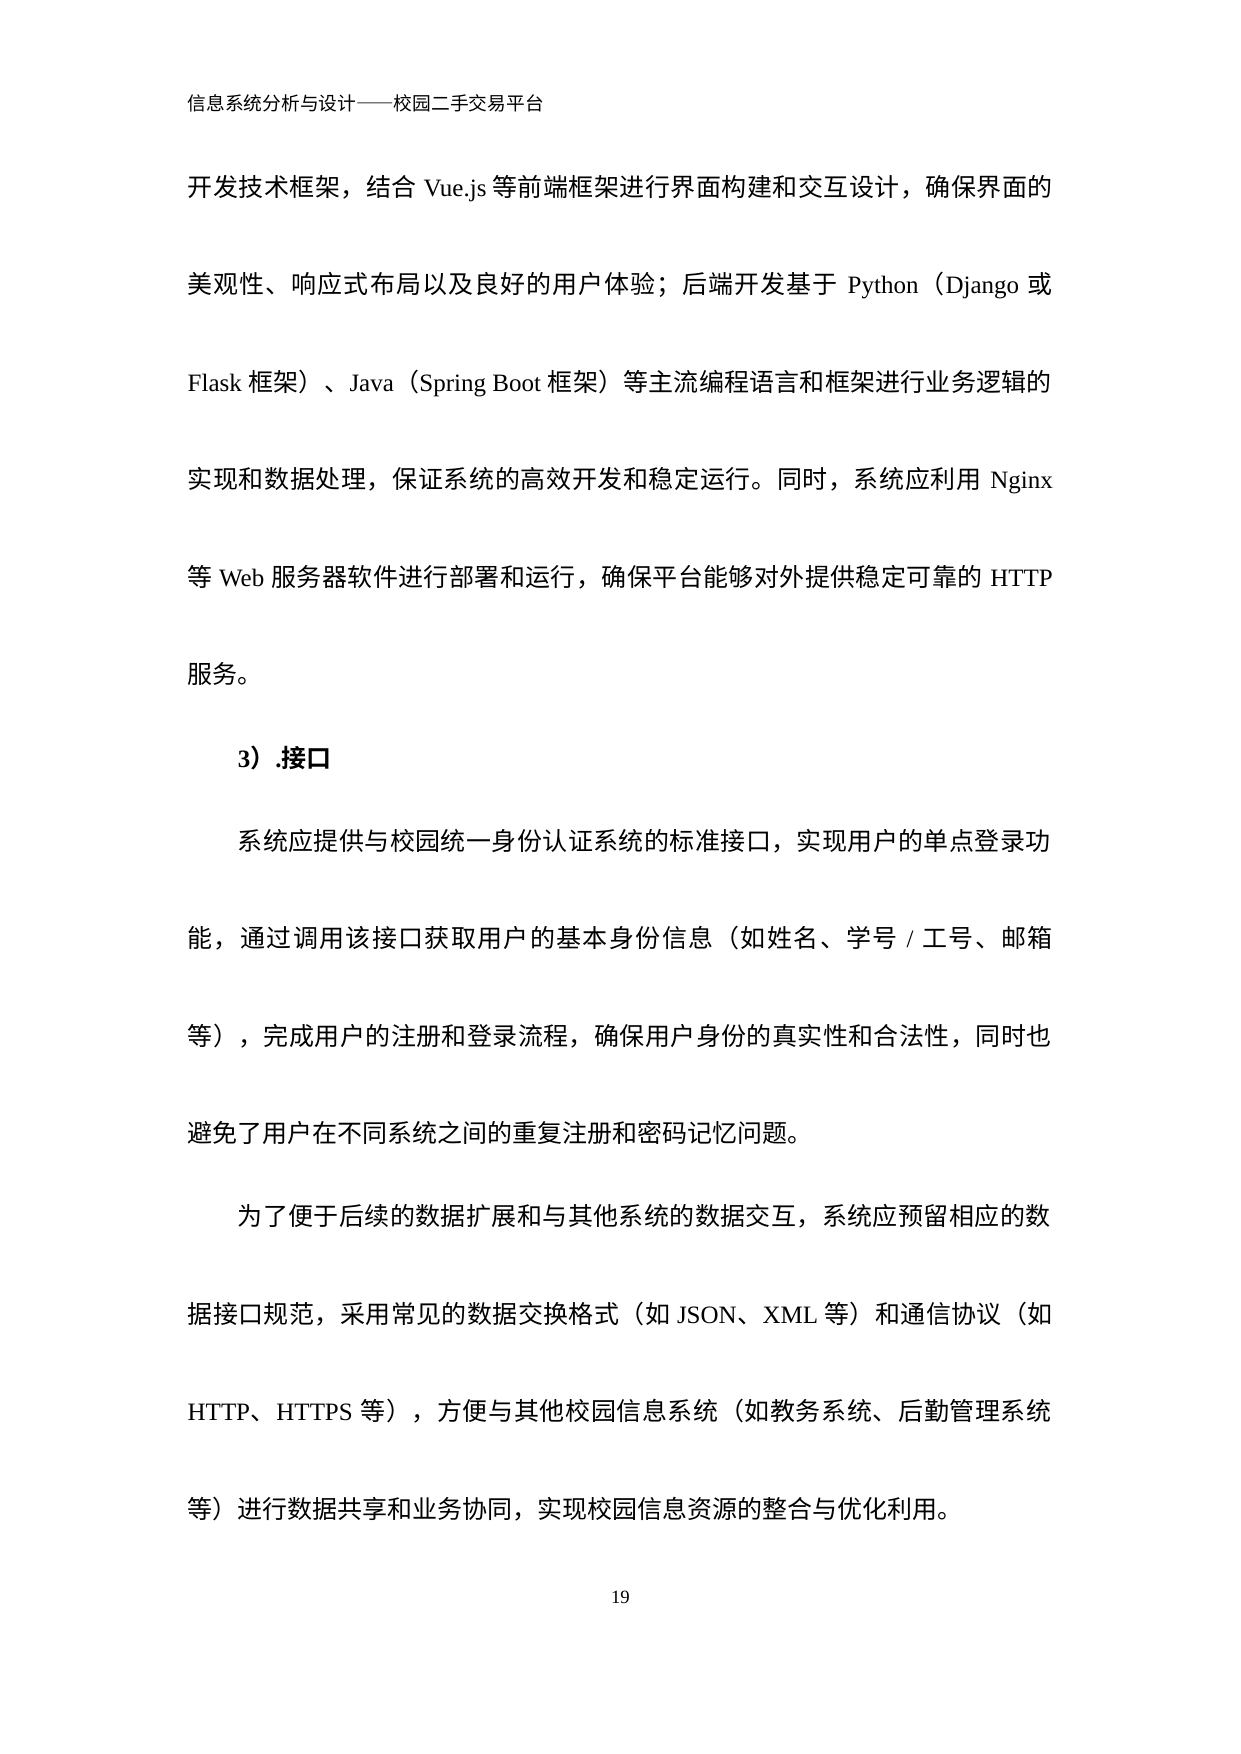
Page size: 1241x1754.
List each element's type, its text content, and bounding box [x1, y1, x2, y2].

text 3）.接口 [187, 724, 1053, 789]
text 系统应提供与校园统一身份认证系统的标准接口，实现用户的单点登录功能，通过调用该接口获取用户的基本身份信息（如姓名、学号 / 工号、邮箱等），完成用户的注册和登录流程，确保用户身份的真实性和合法性，同时也避免了用户在不同系统之间的重复注册和密码记忆问题。 [187, 807, 1053, 1164]
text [187, 153, 1053, 706]
text 为了便于后续的数据扩展和与其他系统的数据交互，系统应预留相应的数据接口规范，采用常见的数据交换格式（如 JSON、XML 等）和通信协议（如 HTTP、HTTPS 等），方便与其他校园信息系统（如教务系统、后勤管理系统等）进行数据共享和业务协同，实现校园信息资源的整合与优化利用。 [187, 1182, 1053, 1540]
